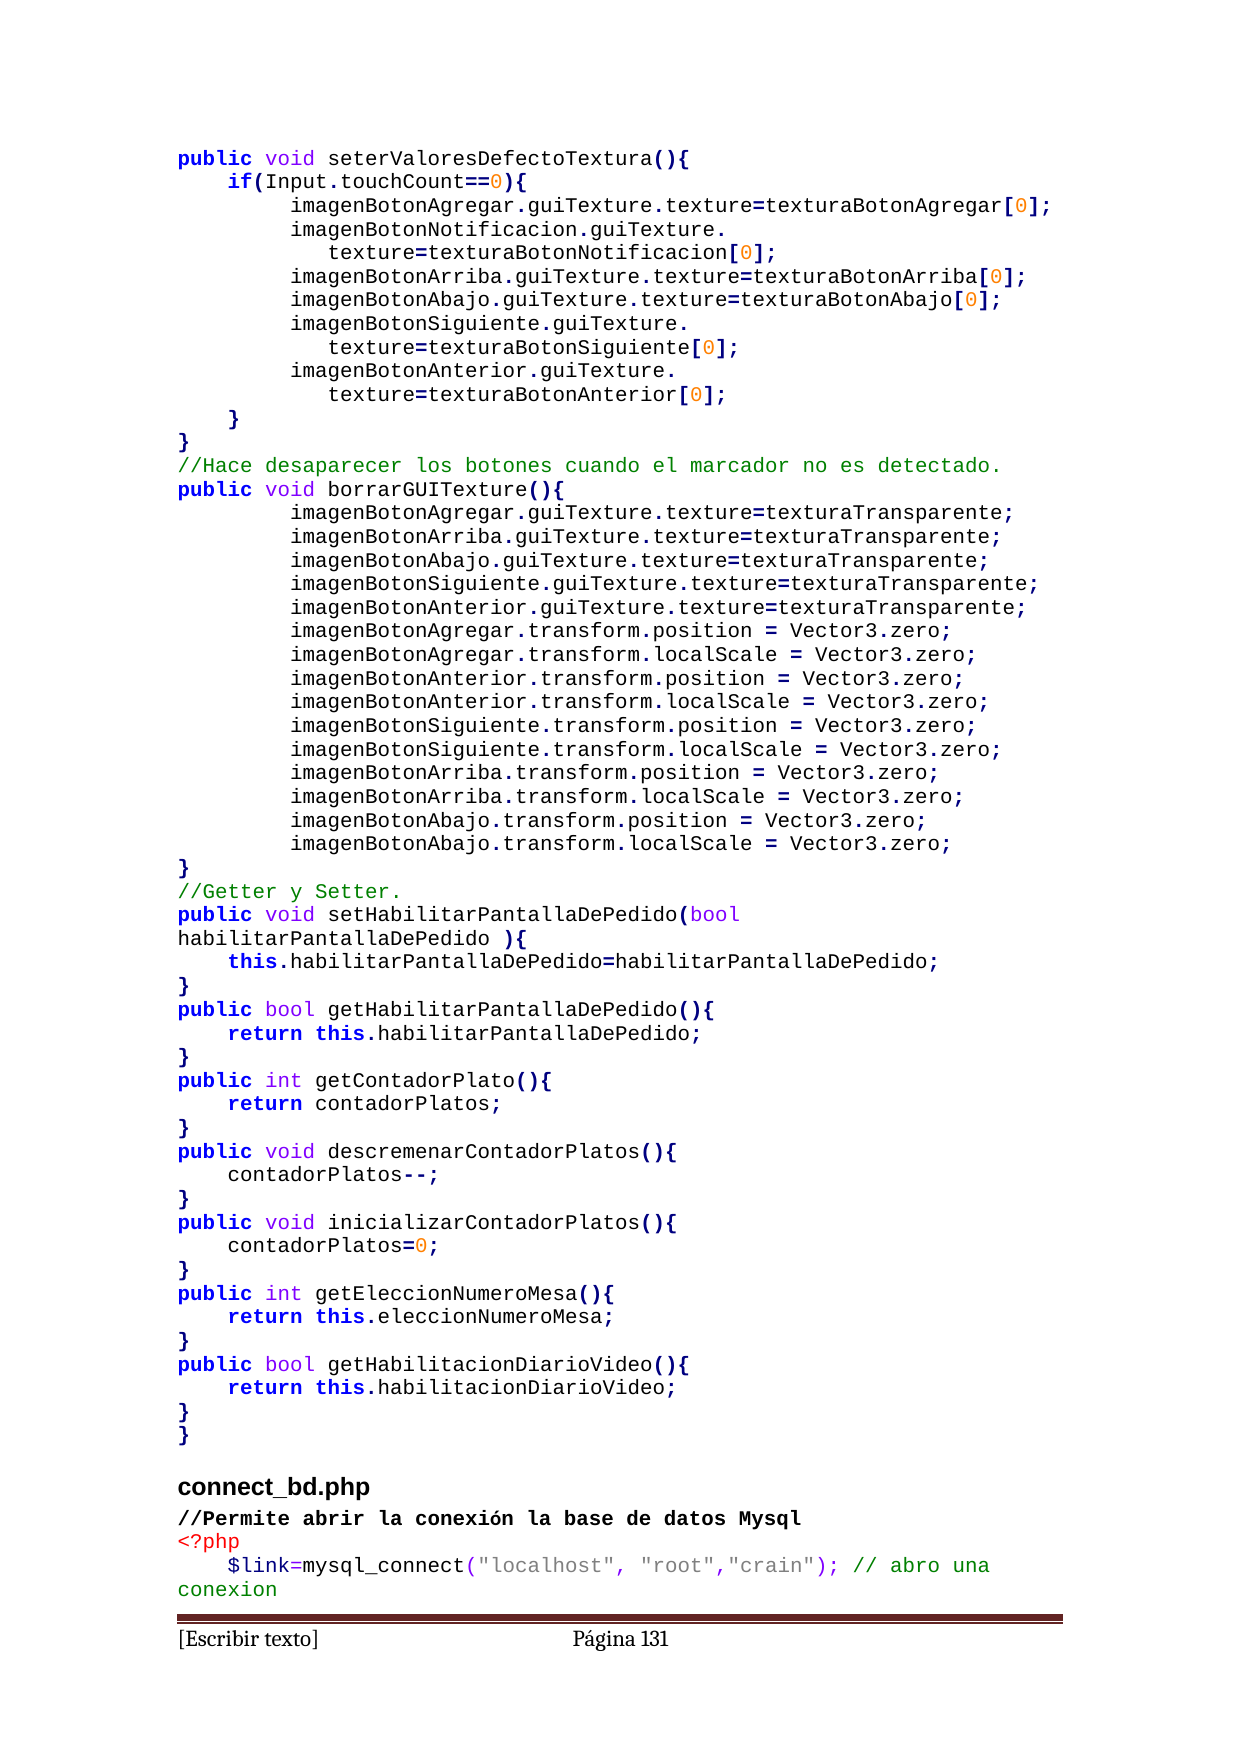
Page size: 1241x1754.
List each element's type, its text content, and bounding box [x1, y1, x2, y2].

text } [177, 1424, 1063, 1448]
text public int getEleccionNumeroMesa(){ [177, 1283, 1063, 1306]
text public void inicializarContadorPlatos(){ [177, 1212, 1063, 1235]
text imagenBotonAgregar.transform.position = Vector3.zero; [177, 621, 1063, 644]
text imagenBotonAnterior.transform.position = Vector3.zero; [177, 668, 1063, 691]
text imagenBotonAbajo.transform.position = Vector3.zero; [177, 810, 1063, 833]
text texture=texturaBotonSiguiente[0]; [177, 337, 1063, 360]
text imagenBotonSiguiente.transform.localScale = Vector3.zero; [177, 739, 1063, 762]
text texture=texturaBotonNotificacion[0]; [177, 242, 1063, 266]
text } [177, 1259, 1063, 1283]
text //Hace desaparecer los botones cuando el marcador no es detectado. [177, 455, 1063, 479]
text imagenBotonArriba.transform.position = Vector3.zero; [177, 762, 1063, 786]
text imagenBotonArriba.guiTexture.texture=texturaBotonArriba[0]; [177, 266, 1063, 289]
text if(Input.touchCount==0){ [177, 171, 1063, 195]
text } [177, 1188, 1063, 1212]
text connect_bd.php [177, 1472, 1063, 1501]
text return this.habilitacionDiarioVideo; [177, 1377, 1063, 1401]
text public void seterValoresDefectoTextura(){ [177, 148, 1063, 171]
text imagenBotonSiguiente.guiTexture.texture=texturaTransparente; [177, 573, 1063, 597]
text //Permite abrir la conexión la base de datos Mysql [177, 1505, 1063, 1531]
text imagenBotonArriba.transform.localScale = Vector3.zero; [177, 786, 1063, 810]
text imagenBotonAnterior.guiTexture.texture=texturaTransparente; [177, 597, 1063, 621]
text contadorPlatos--; [177, 1164, 1063, 1188]
text public bool getHabilitacionDiarioVideo(){ [177, 1353, 1063, 1377]
text return this.habilitarPantallaDePedido; [177, 1022, 1063, 1046]
text this.habilitarPantallaDePedido=habilitarPantallaDePedido; [177, 952, 1063, 975]
text } [177, 1117, 1063, 1141]
text texture=texturaBotonAnterior[0]; [177, 384, 1063, 408]
text contadorPlatos=0; [177, 1235, 1063, 1259]
text public void descremenarContadorPlatos(){ [177, 1141, 1063, 1164]
text $link=mysql_connect("localhost", "root","crain"); // abro una conexion [177, 1555, 1063, 1602]
text imagenBotonArriba.guiTexture.texture=texturaTransparente; [177, 526, 1063, 549]
text imagenBotonNotificacion.guiTexture. [177, 218, 1063, 242]
text imagenBotonAbajo.transform.localScale = Vector3.zero; [177, 833, 1063, 857]
text } [177, 1046, 1063, 1070]
text imagenBotonSiguiente.guiTexture. [177, 313, 1063, 337]
text public void setHabilitarPantallaDePedido(bool habilitarPantallaDePedido ){ [177, 904, 1063, 952]
text imagenBotonAnterior.guiTexture. [177, 360, 1063, 384]
text } [177, 431, 1063, 455]
text imagenBotonAnterior.transform.localScale = Vector3.zero; [177, 691, 1063, 715]
text imagenBotonAbajo.guiTexture.texture=texturaTransparente; [177, 549, 1063, 573]
text imagenBotonAbajo.guiTexture.texture=texturaBotonAbajo[0]; [177, 289, 1063, 313]
text public int getContadorPlato(){ [177, 1070, 1063, 1093]
text imagenBotonAgregar.transform.localScale = Vector3.zero; [177, 644, 1063, 668]
text } [177, 975, 1063, 999]
text } [177, 1330, 1063, 1353]
text return this.eleccionNumeroMesa; [177, 1306, 1063, 1330]
text <?php [177, 1531, 1063, 1555]
text imagenBotonSiguiente.transform.position = Vector3.zero; [177, 715, 1063, 739]
text } [177, 857, 1063, 881]
text public void borrarGUITexture(){ [177, 479, 1063, 502]
text return contadorPlatos; [177, 1093, 1063, 1117]
text } [177, 408, 1063, 431]
text public bool getHabilitarPantallaDePedido(){ [177, 999, 1063, 1022]
text } [177, 1401, 1063, 1424]
text //Getter y Setter. [177, 881, 1063, 904]
text imagenBotonAgregar.guiTexture.texture=texturaBotonAgregar[0]; [177, 195, 1063, 218]
text imagenBotonAgregar.guiTexture.texture=texturaTransparente; [177, 502, 1063, 526]
